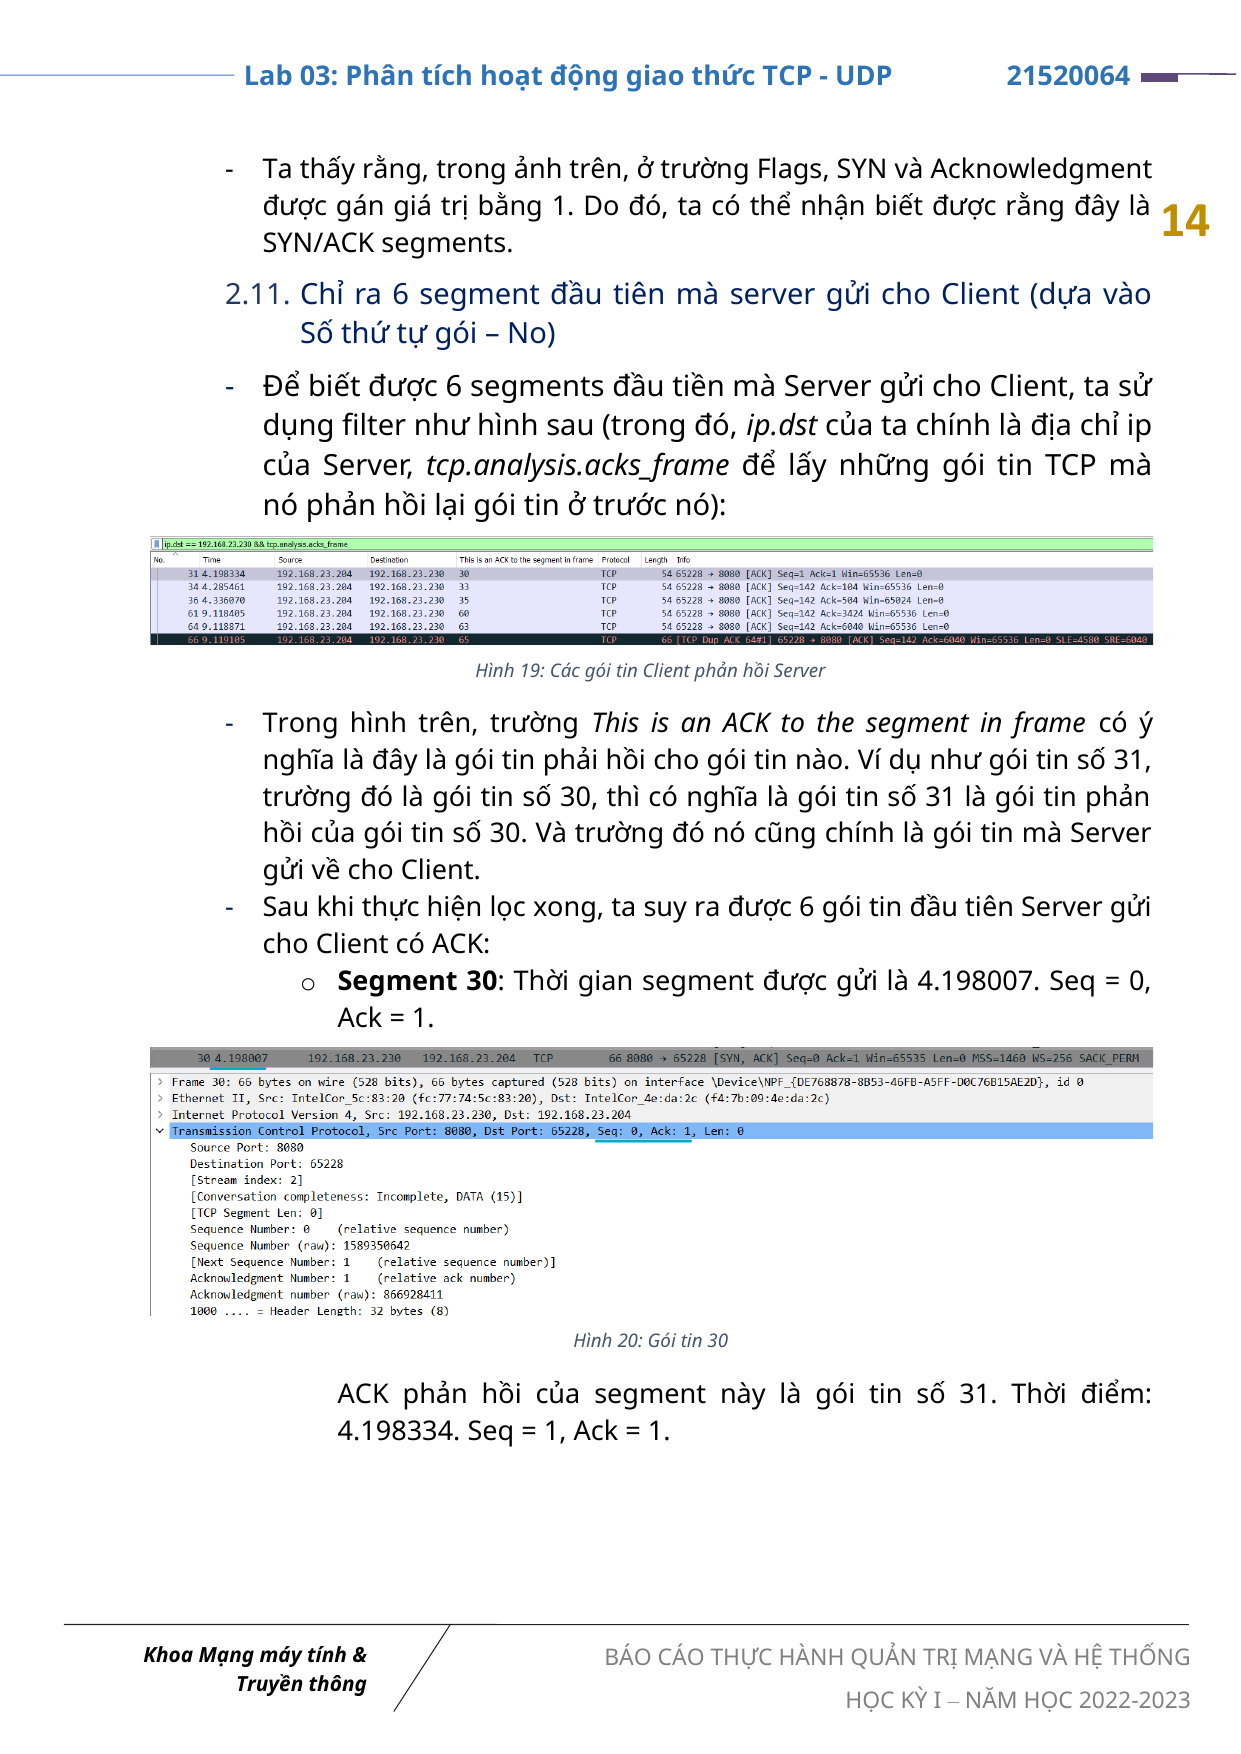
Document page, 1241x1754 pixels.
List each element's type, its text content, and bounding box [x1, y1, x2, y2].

list Để biết được 6 segments đầu tiền mà Server gửi cho Client, ta sử dụng filter như hình sau (trong đó, ip.dst của ta chính là địa chỉ ip của Server, tcp.analysis.acks_frame để lấy những gói tin TCP mà nó phản hồi lại gói tin ở trước nó): [225, 365, 1153, 524]
list ACK phản hồi của segment này là gói tin số 31. Thời điểm: 4.198334. Seq = 1, Ack = 1. [337, 1374, 1153, 1448]
list Segment 30: Thời gian segment được gửi là 4.198007. Seq = 0, Ack = 1. [300, 961, 1153, 1035]
list Sau khi thực hiện lọc xong, ta suy ra được 6 gói tin đầu tiên Server gửi cho Client có ACK: [225, 888, 1153, 961]
list Trong hình trên, trường This is an ACK to the segment in frame có ý nghĩa là đây là gói tin phải hồi cho gói tin nào. Ví dụ như gói tin số 31, trường đó là gói tin số 30, thì có nghĩa là gói tin số 31 là gói tin phản hồi của gói tin số 30. Và trường đó nó cũng chính là gói tin mà Server gửi về cho Client. [225, 703, 1153, 888]
picture [150, 1047, 1154, 1316]
picture [150, 536, 1154, 645]
list Chỉ ra 6 segment đầu tiên mà server gửi cho Client (dựa vào Số thứ tự gói – No) [225, 273, 1153, 352]
list Ta thấy rằng, trong ảnh trên, ở trường Flags, SYN và Acknowledgment được gán giá trị bằng 1. Do đó, ta có thể nhận biết được rằng đây là SYN/ACK segments. [225, 150, 1153, 261]
